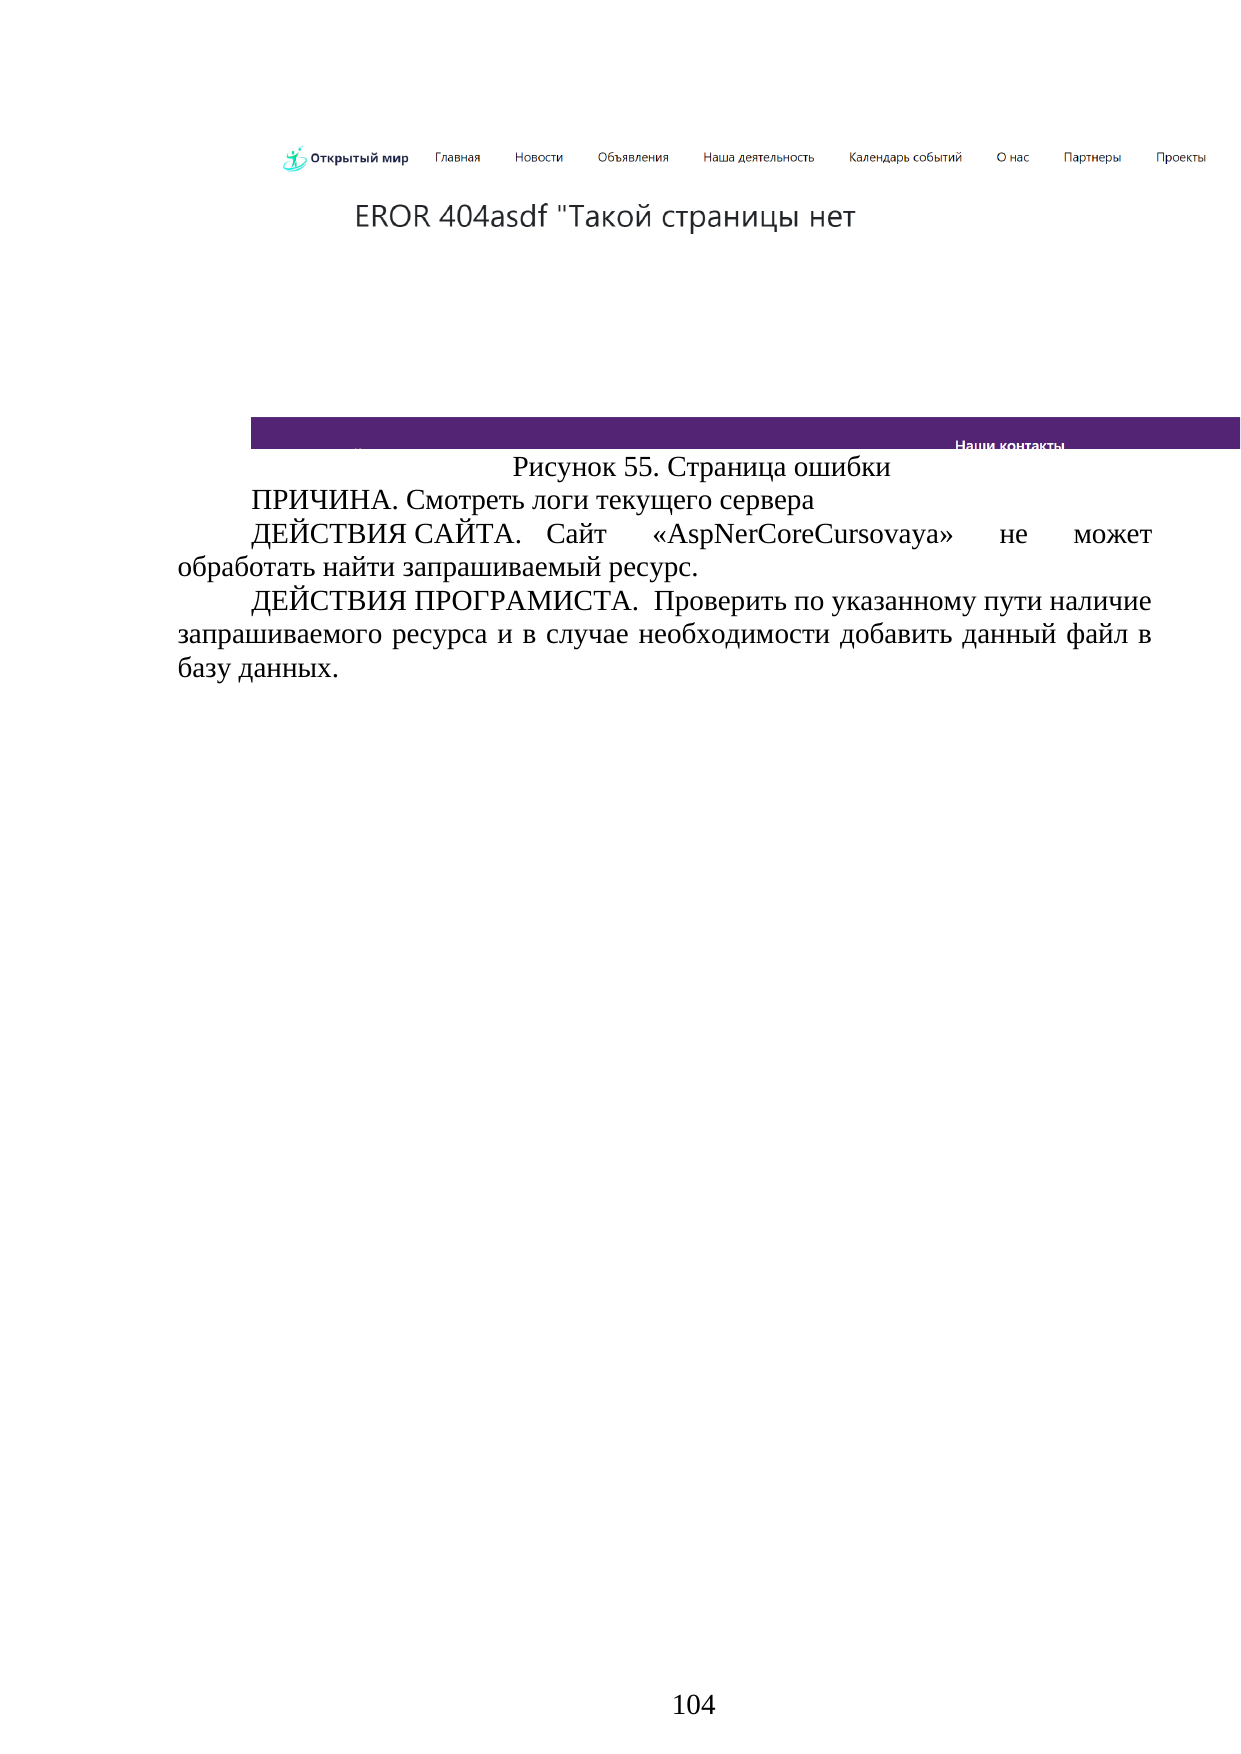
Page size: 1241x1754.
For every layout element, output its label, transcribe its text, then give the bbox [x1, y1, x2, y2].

text ДЕЙСТВИЯ САЙТА. Сайт «AspNerCoreCursovaya» не может обработать найти запрашиваемый ресурс. [177, 516, 1152, 583]
text ДЕЙСТВИЯ ПРОГРАМИСТА. Проверить по указанному пути наличие запрашиваемого ресурса и в случае необходимости добавить данный файл в базу данных. [177, 583, 1152, 684]
picture [251, 135, 1241, 449]
text ПРИЧИНА. Смотреть логи текущего сервера [177, 482, 1152, 516]
